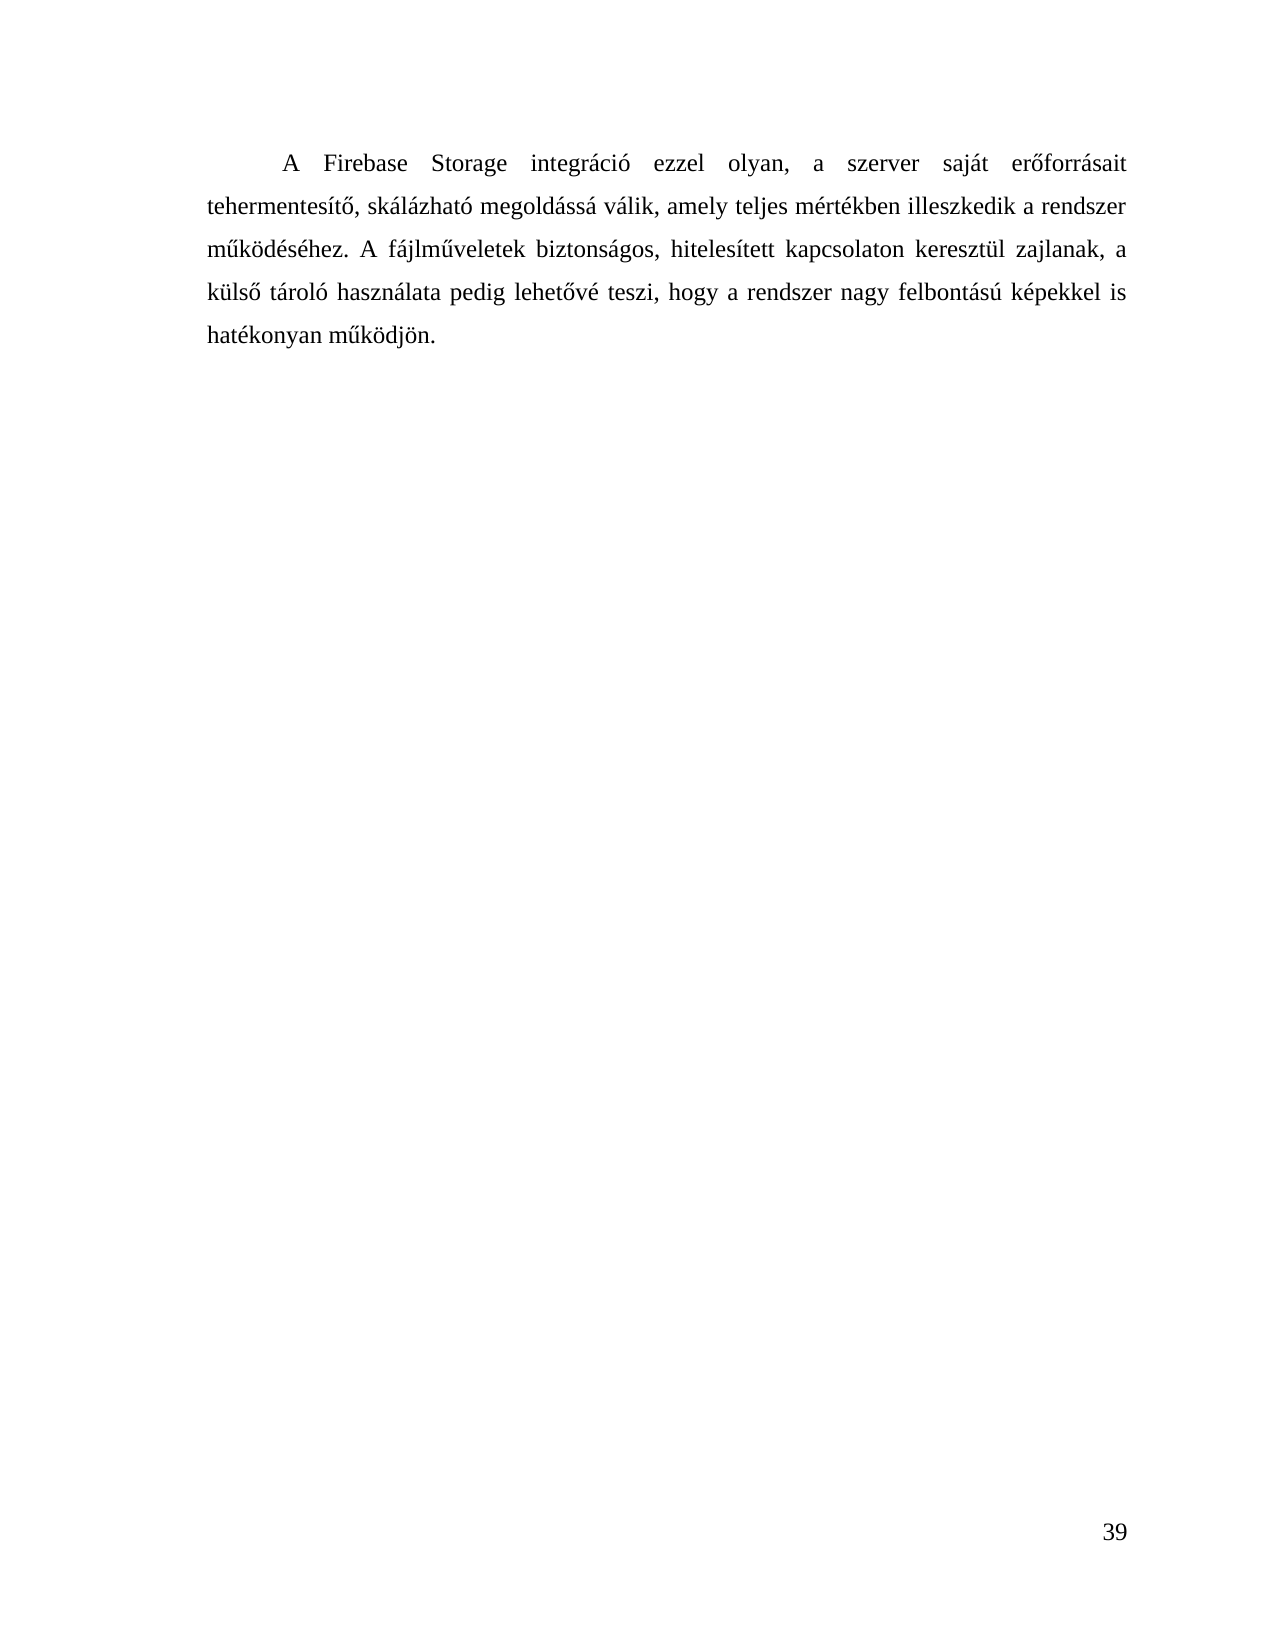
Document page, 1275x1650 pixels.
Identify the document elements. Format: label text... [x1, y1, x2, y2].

text A Firebase Storage integráció ezzel olyan, a szerver saját erőforrásait tehermentesítő, skálázható megoldássá válik, amely teljes mértékben illeszkedik a rendszer működéséhez. A fájlműveletek biztonságos, hitelesített kapcsolaton keresztül zajlanak, a külső tároló használata pedig lehetővé teszi, hogy a rendszer nagy felbontású képekkel is hatékonyan működjön. [207, 148, 1127, 349]
